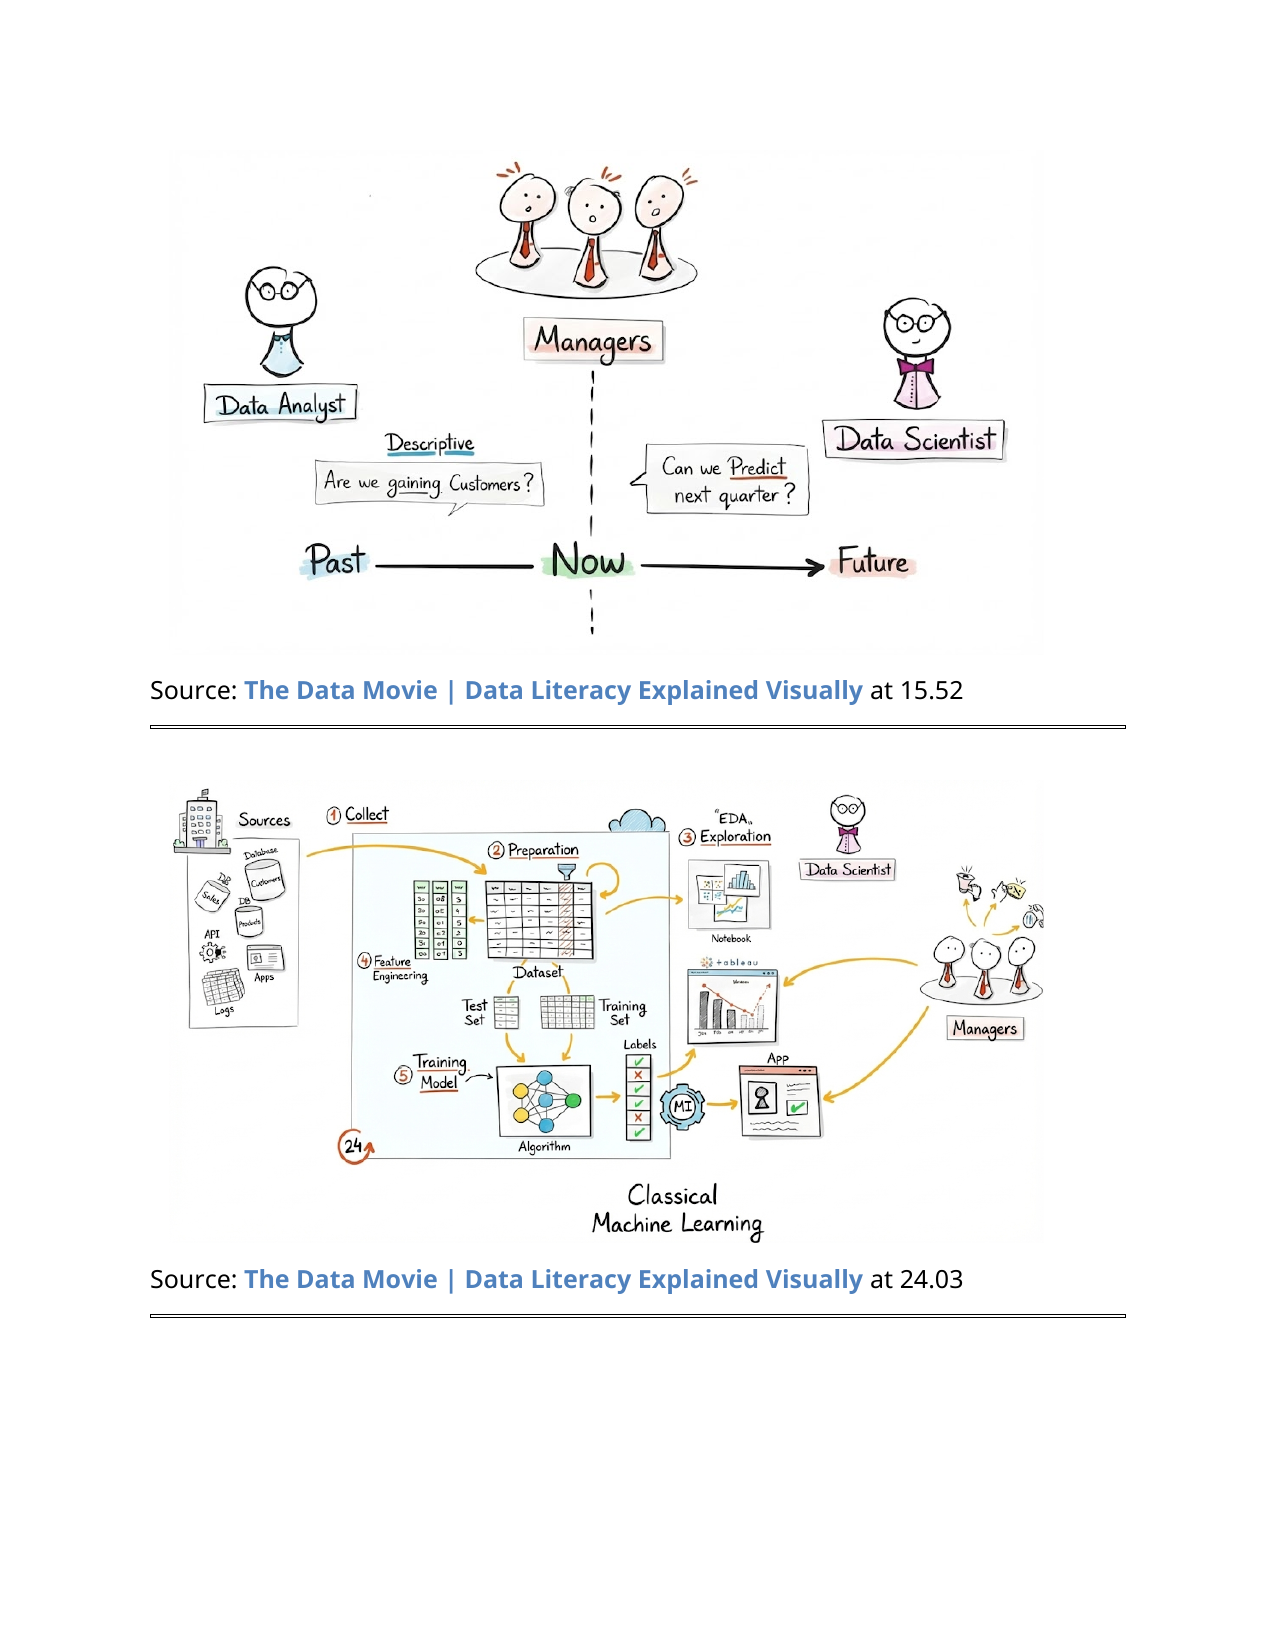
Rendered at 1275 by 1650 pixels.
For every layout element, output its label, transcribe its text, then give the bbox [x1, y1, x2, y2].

text Source: The Data Movie | Data Literacy Explained Visually at 24.03 [150, 1262, 1125, 1296]
picture [168, 150, 1044, 655]
picture [168, 780, 1044, 1243]
text Source: The Data Movie | Data Literacy Explained Visually at 15.52 [150, 673, 1125, 707]
